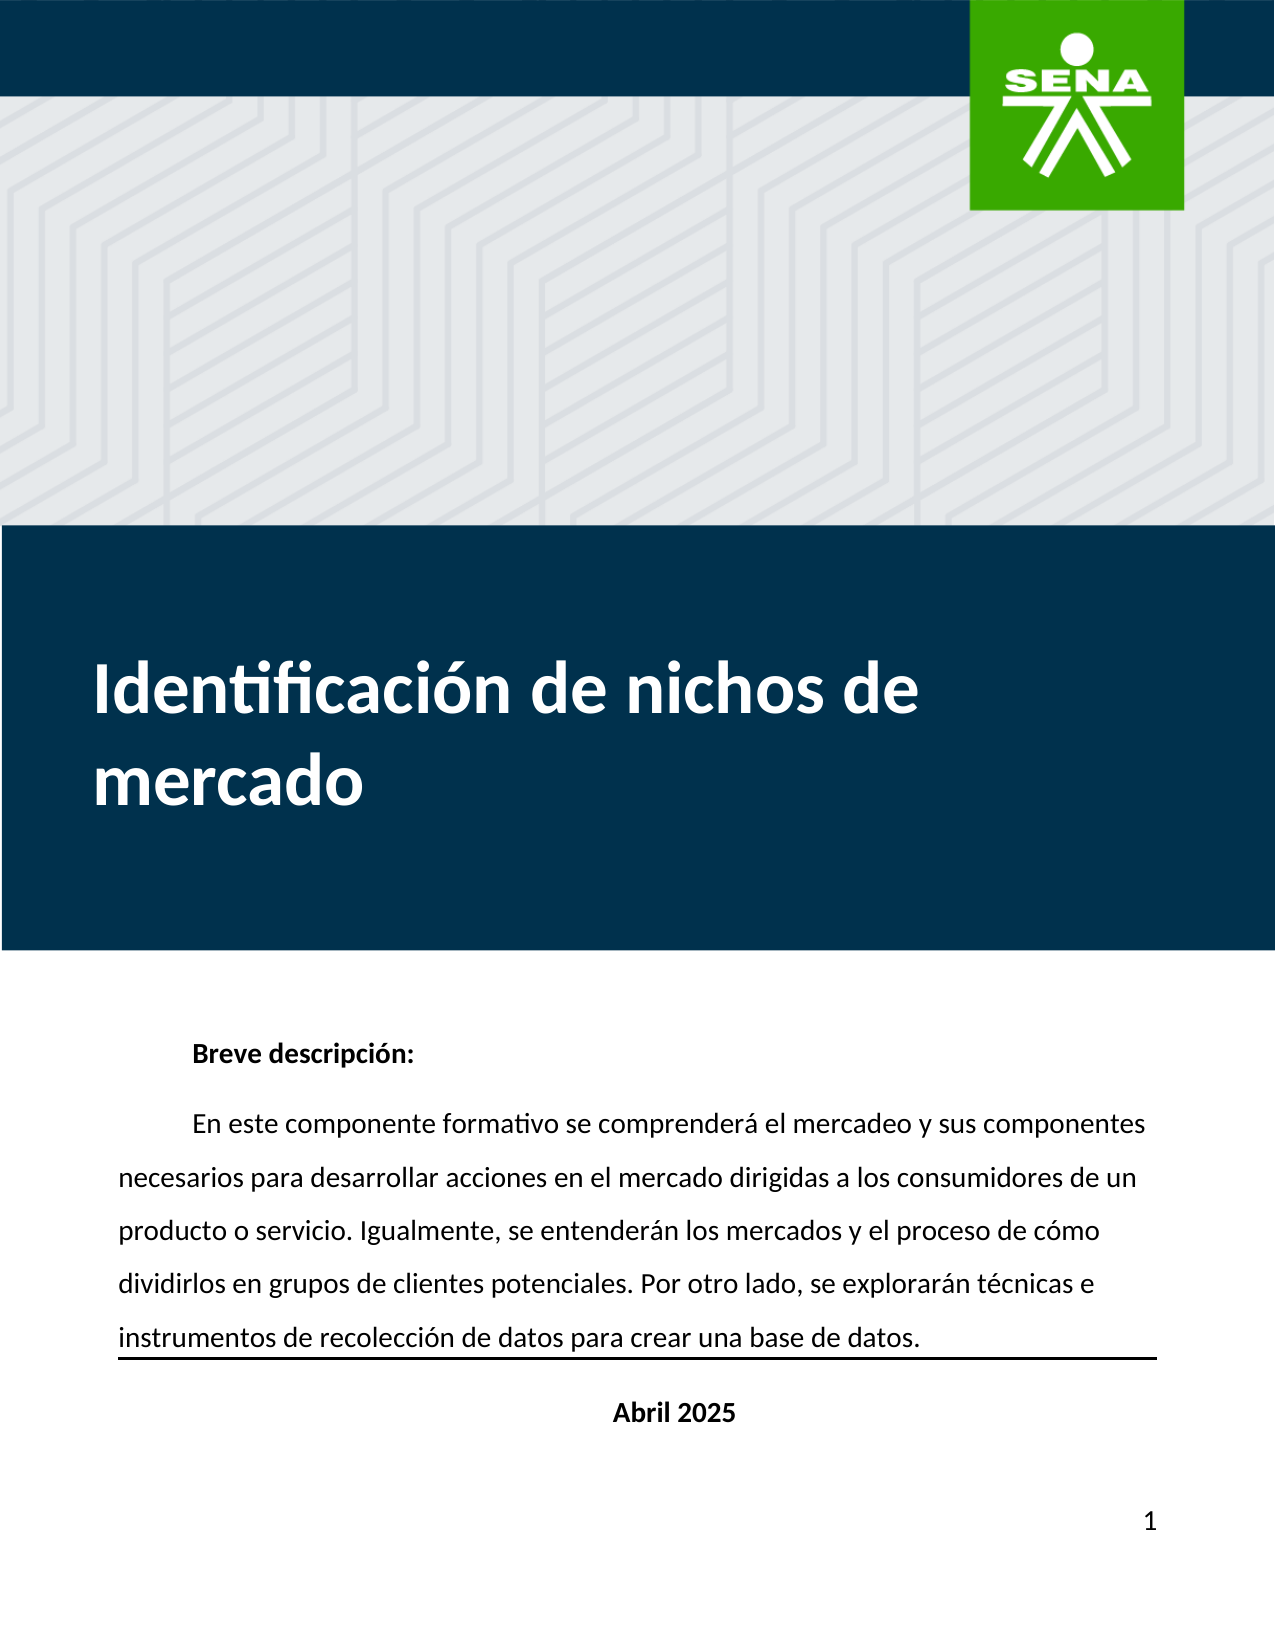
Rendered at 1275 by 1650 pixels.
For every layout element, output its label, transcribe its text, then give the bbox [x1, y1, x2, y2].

text En este componente formativo se comprenderá el mercadeo y sus componentes necesarios para desarrollar acciones en el mercado dirigidas a los consumidores de un producto o servicio. Igualmente, se entenderán los mercados y el proceso de cómo dividirlos en grupos de clientes potenciales. Por otro lado, se explorarán técnicas e instrumentos de recolección de datos para crear una base de datos. [118, 1105, 1157, 1357]
text Breve descripción: [118, 1035, 1157, 1071]
picture [0, 0, 1274, 527]
text Abril 2025 [118, 1394, 1157, 1430]
